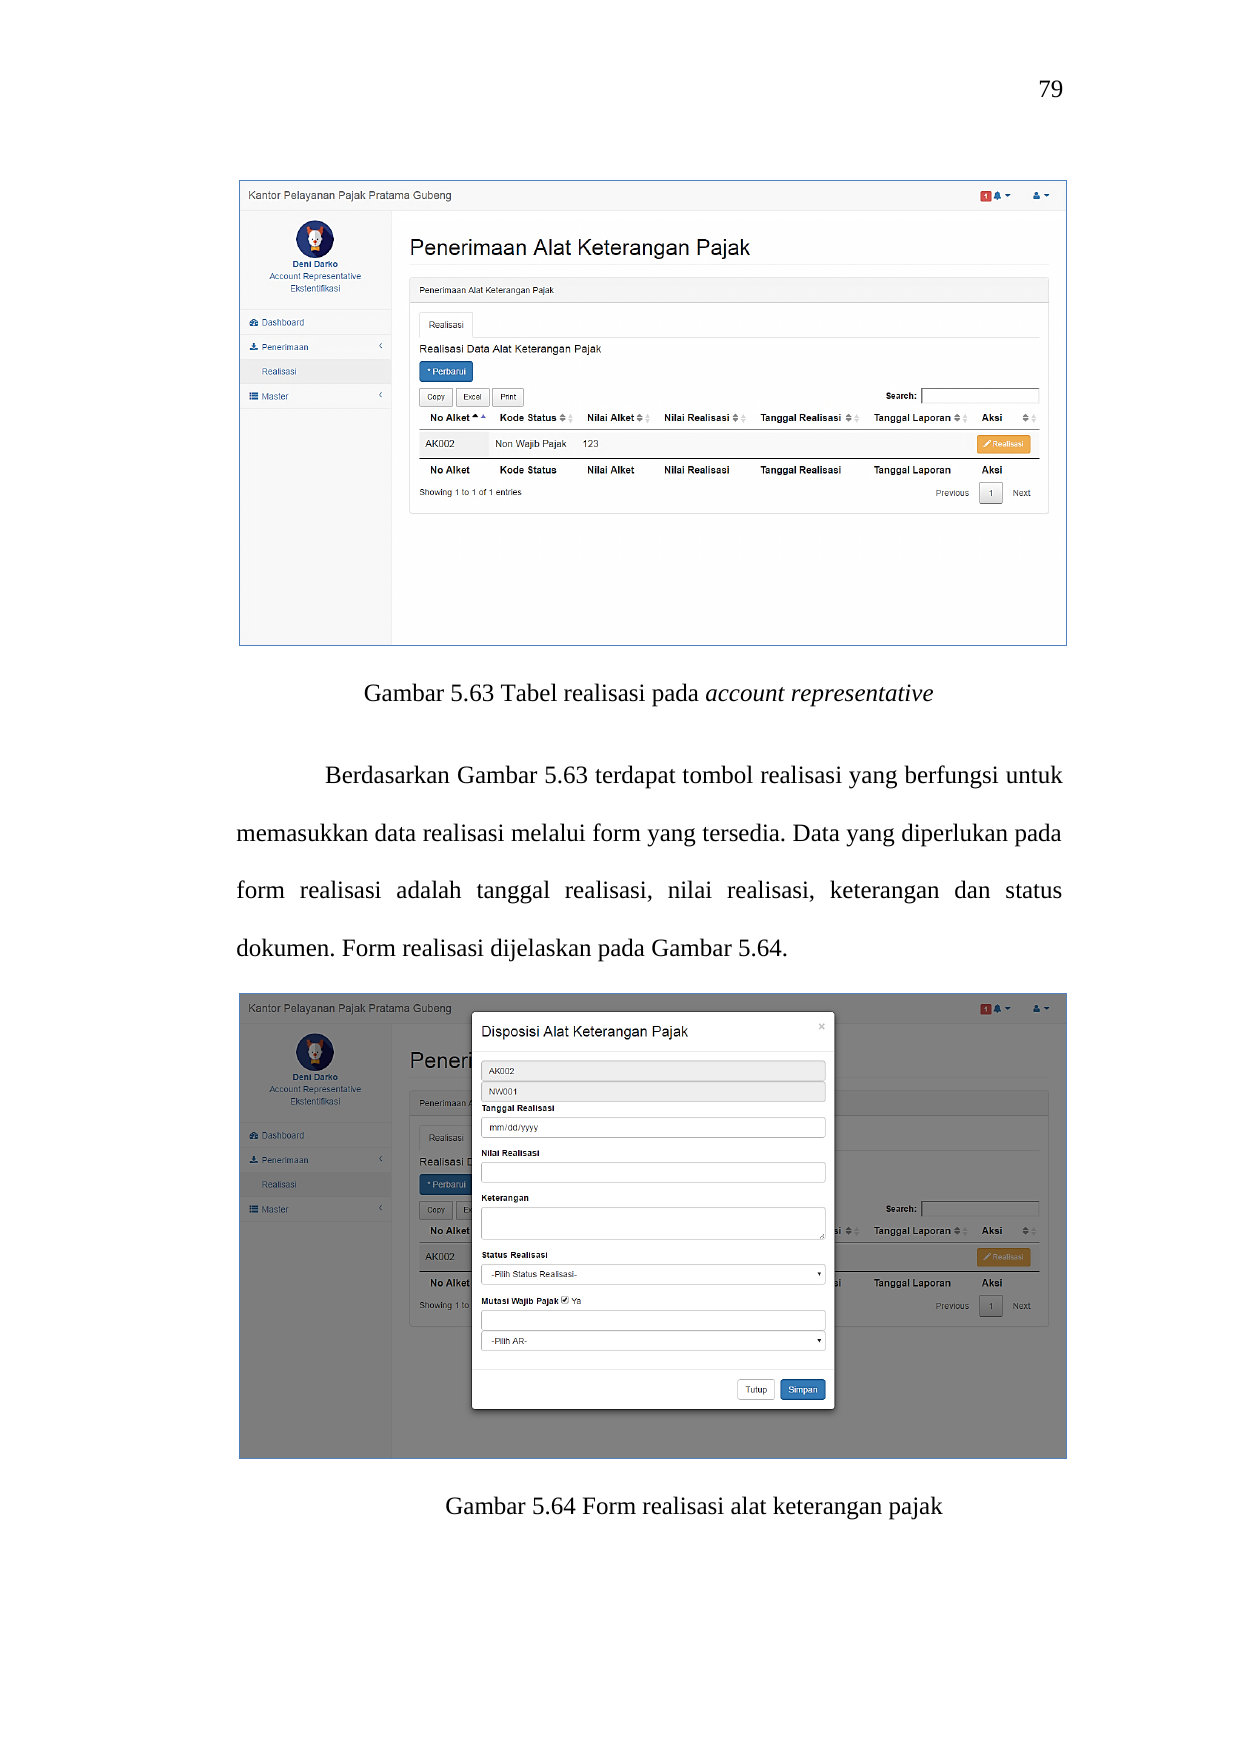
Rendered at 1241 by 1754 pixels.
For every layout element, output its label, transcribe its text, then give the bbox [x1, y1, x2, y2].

picture [240, 181, 1066, 645]
text Berdasarkan Gambar 5.63 terdapat tombol realisasi yang berfungsi untuk memasukkan data realisasi melalui form yang tersedia. Data yang diperlukan pada form realisasi adalah tanggal realisasi, nilai realisasi, keterangan dan status dokumen. Form realisasi dijelaskan pada Gambar 5.64. [236, 760, 1063, 962]
picture [240, 994, 1066, 1458]
